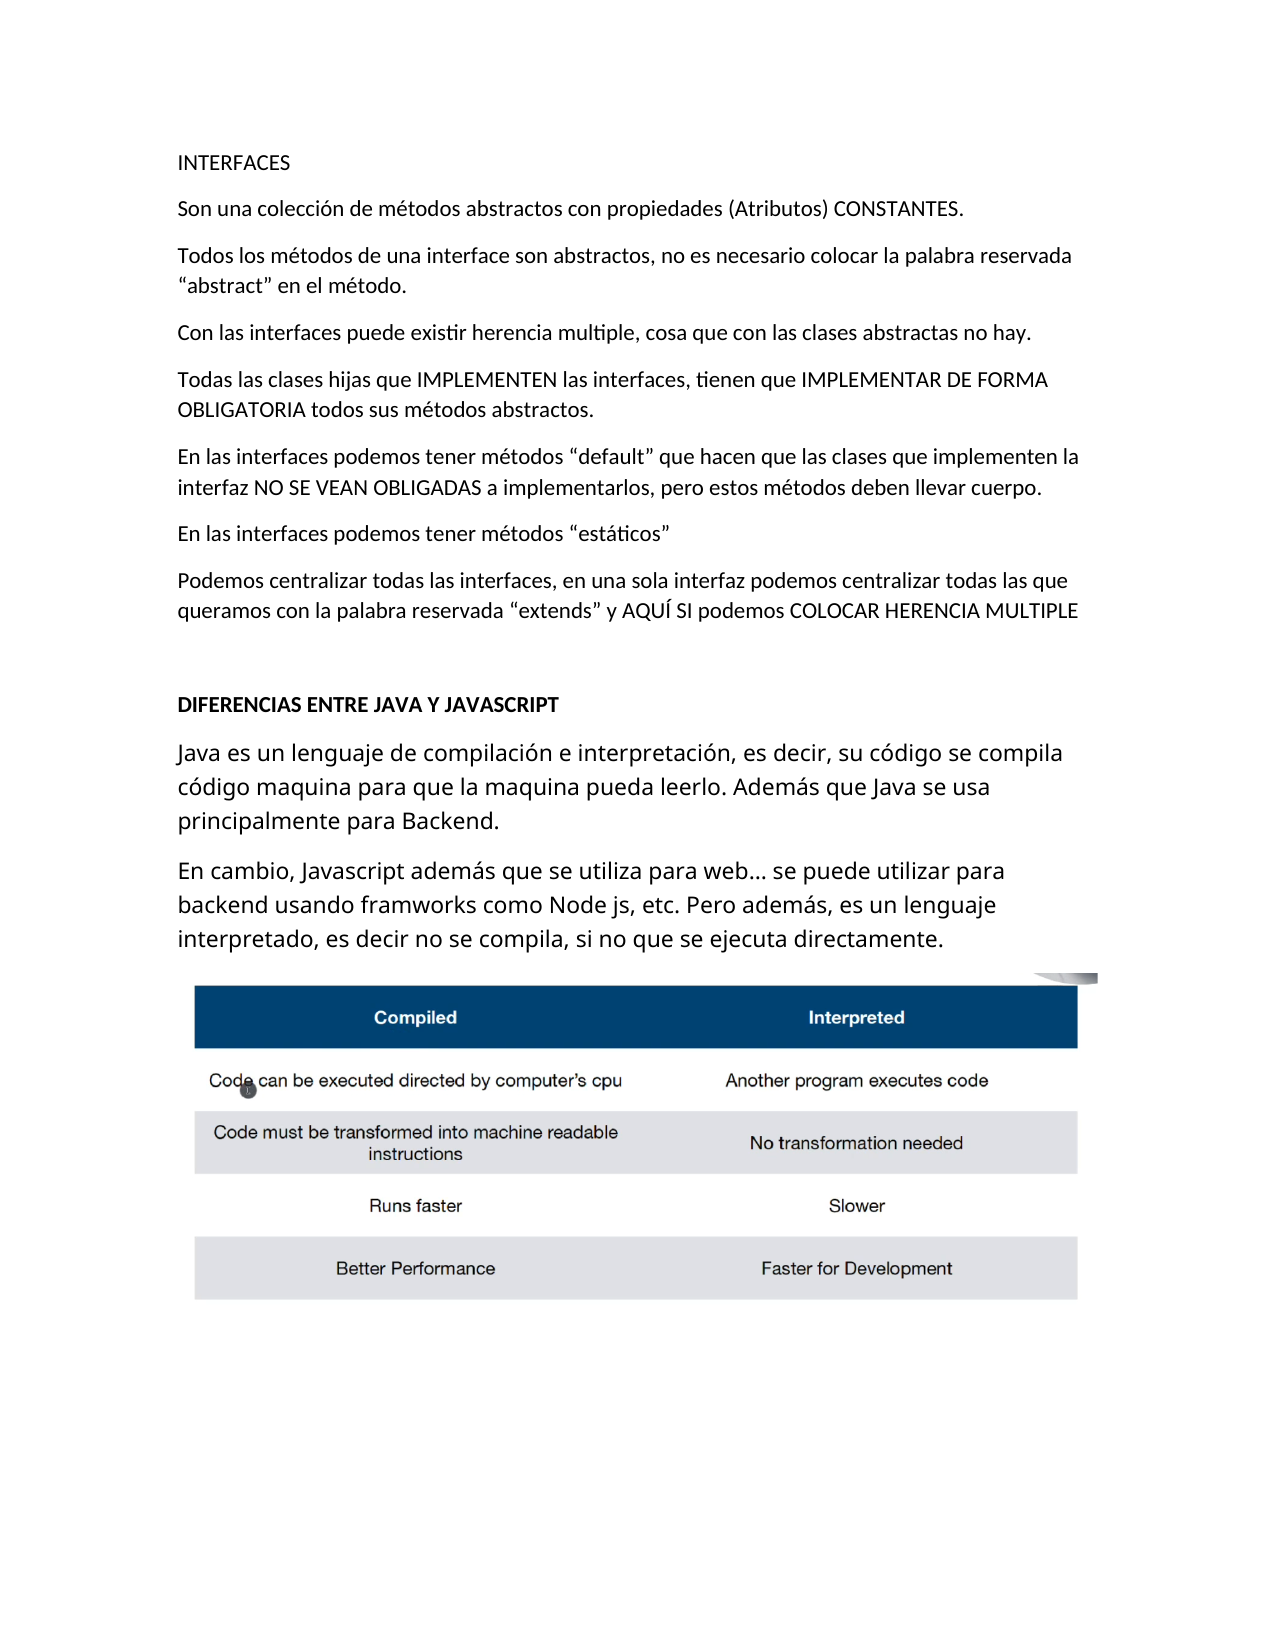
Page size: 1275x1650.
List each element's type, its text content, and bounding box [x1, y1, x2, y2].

text En las interfaces podemos tener métodos “estáticos” [177, 519, 1098, 547]
text DIFERENCIAS ENTRE JAVA Y JAVASCRIPT [177, 690, 1098, 718]
text En las interfaces podemos tener métodos “default” que hacen que las clases que implementen la interfaz NO SE VEAN OBLIGADAS a implementarlos, pero estos métodos deben llevar cuerpo. [177, 442, 1098, 501]
text Todos los métodos de una interface son abstractos, no es necesario colocar la palabra reservada “abstract” en el método. [177, 241, 1098, 299]
text Podemos centralizar todas las interfaces, en una sola interfaz podemos centralizar todas las que queramos con la palabra reservada “extends” y AQUÍ SI podemos COLOCAR HERENCIA MULTIPLE [177, 566, 1098, 624]
text Con las interfaces puede existir herencia multiple, cosa que con las clases abstractas no hay. [177, 318, 1098, 346]
text En cambio, Javascript además que se utiliza para web… se puede utilizar para backend usando framworks como Node js, etc. Pero además, es un lenguaje interpretado, es decir no se compila, si no que se ejecuta directamente. [177, 855, 1098, 954]
text Todas las clases hijas que IMPLEMENTEN las interfaces, tienen que IMPLEMENTAR DE FORMA OBLIGATORIA todos sus métodos abstractos. [177, 365, 1098, 423]
picture [177, 973, 1098, 1329]
text INTERFACES [177, 148, 1098, 176]
text Son una colección de métodos abstractos con propiedades (Atributos) CONSTANTES. [177, 194, 1098, 222]
text Java es un lenguaje de compilación e interpretación, es decir, su código se compila código maquina para que la maquina pueda leerlo. Además que Java se usa principalmente para Backend. [177, 737, 1098, 836]
